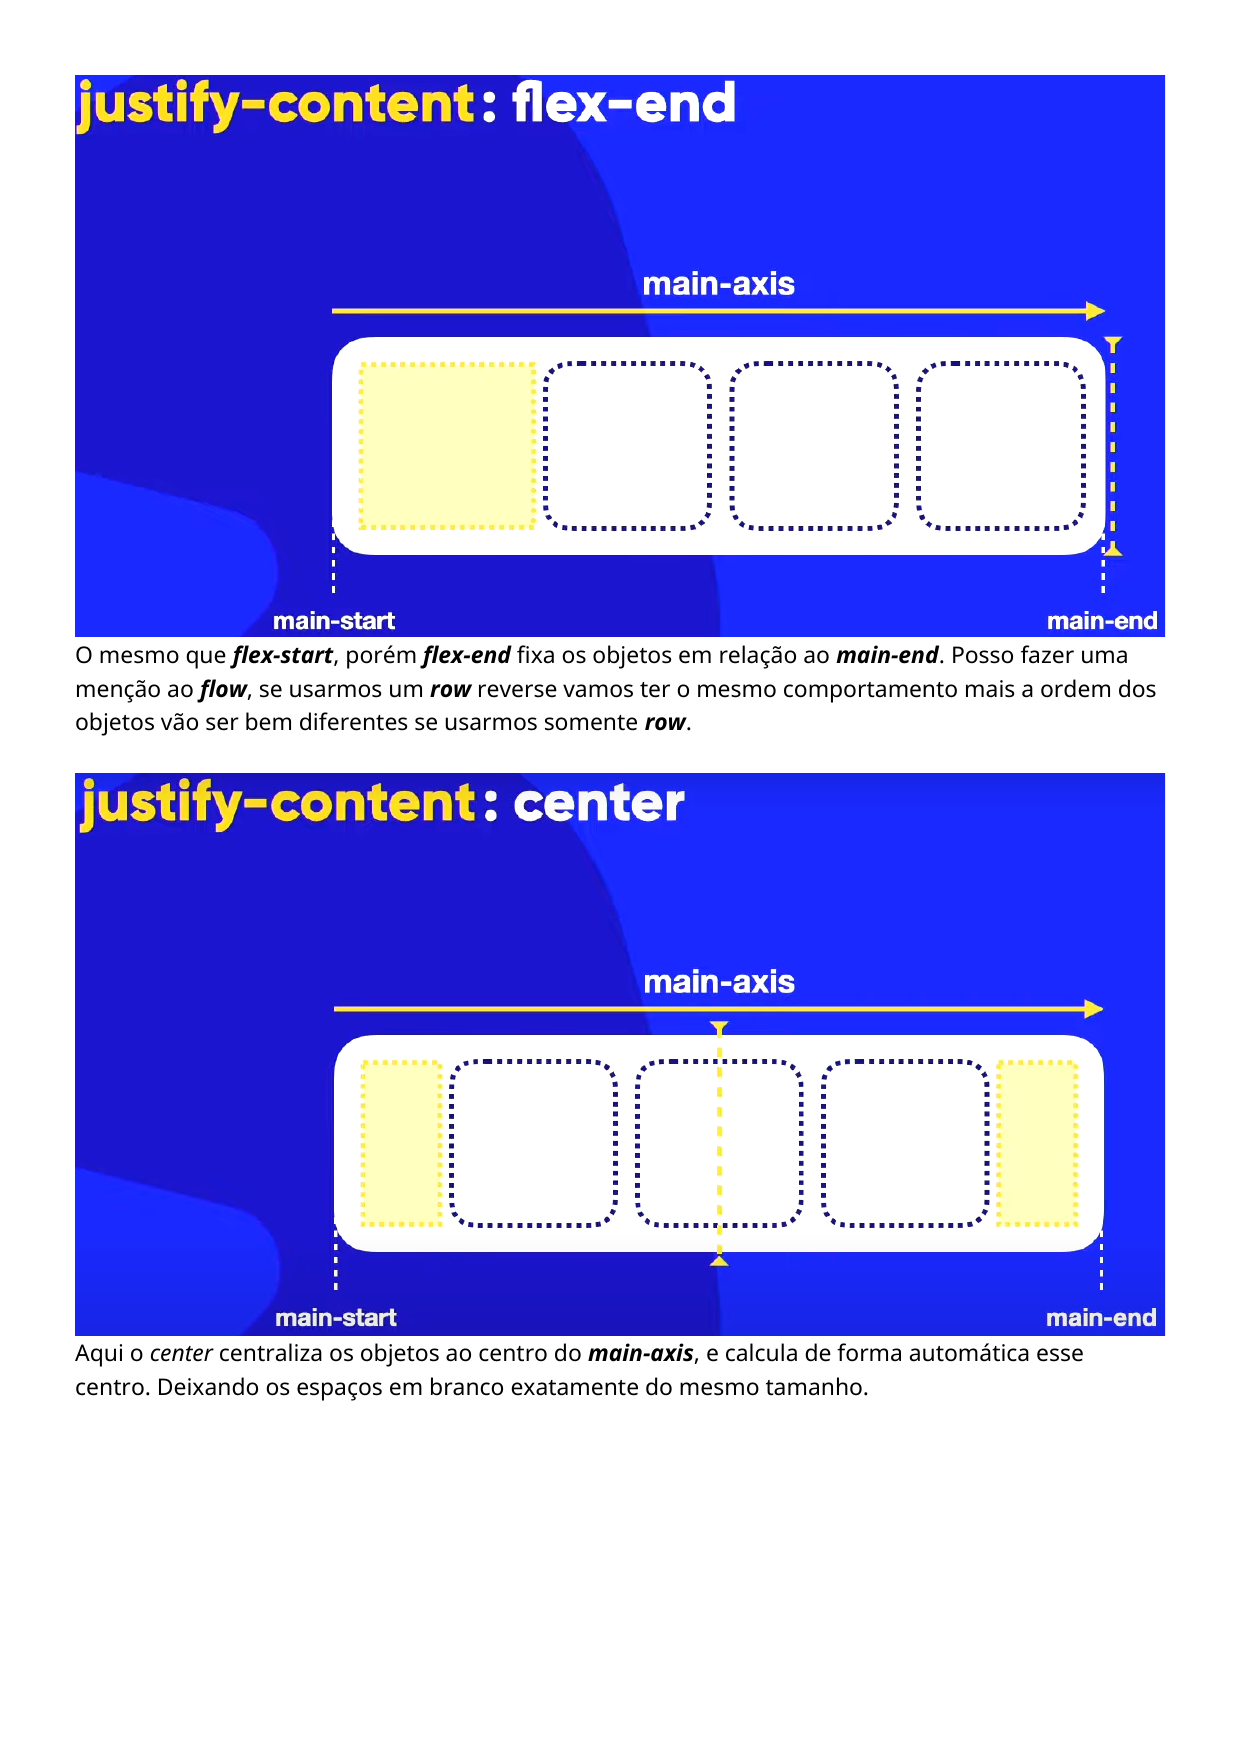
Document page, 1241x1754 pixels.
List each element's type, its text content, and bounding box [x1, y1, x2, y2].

picture [75, 773, 1166, 1336]
text Aqui o center centraliza os objetos ao centro do main-axis, e calcula de forma automática esse centro. Deixando os espaços em branco exatamente do mesmo tamanho. [75, 1337, 1165, 1402]
picture [75, 75, 1166, 637]
text O mesmo que flex-start, porém flex-end fixa os objetos em relação ao main-end. Posso fazer uma menção ao flow, se usarmos um row reverse vamos ter o mesmo comportamento mais a ordem dos objetos vão ser bem diferentes se usarmos somente row. [75, 639, 1165, 737]
